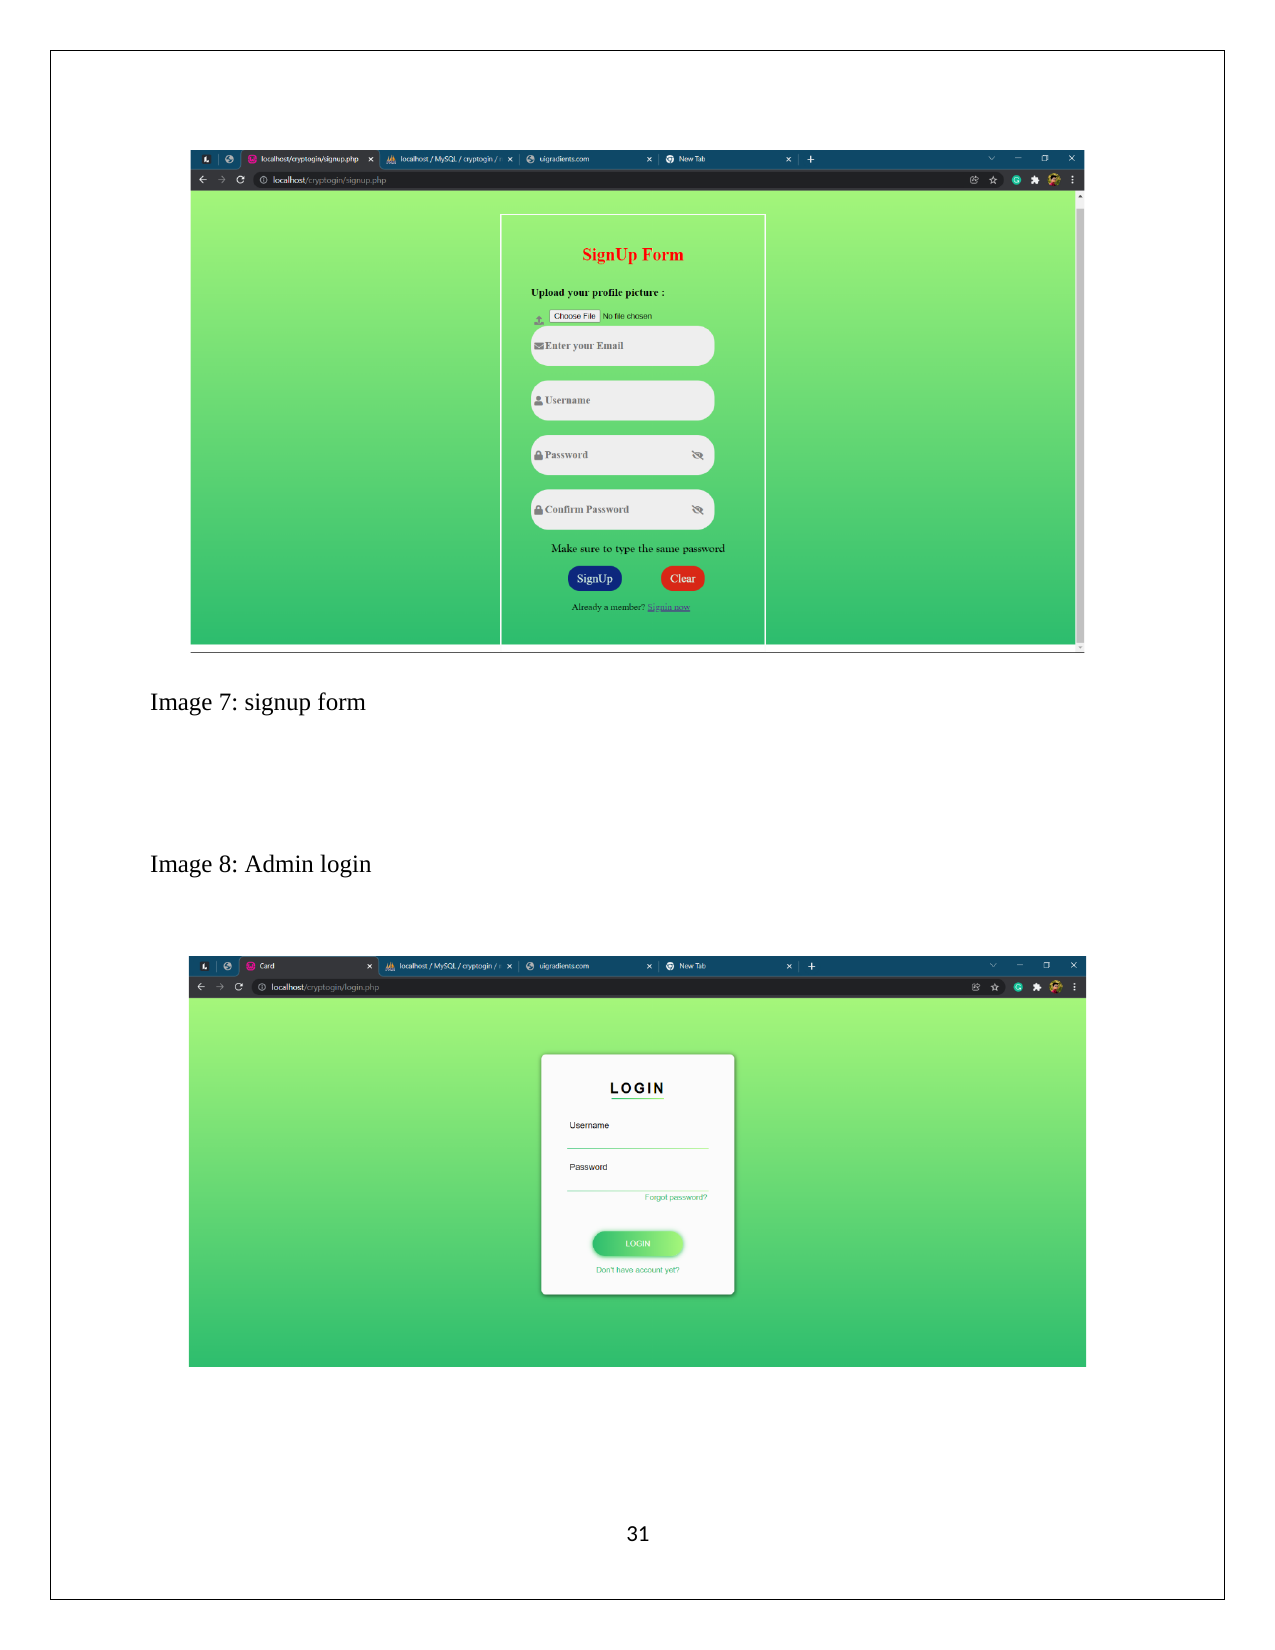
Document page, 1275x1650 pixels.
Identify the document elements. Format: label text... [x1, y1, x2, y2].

picture [188, 956, 1087, 1367]
picture [190, 150, 1085, 653]
text Image 7: signup form [150, 687, 1125, 716]
text Image 8: Admin login [150, 849, 1125, 878]
